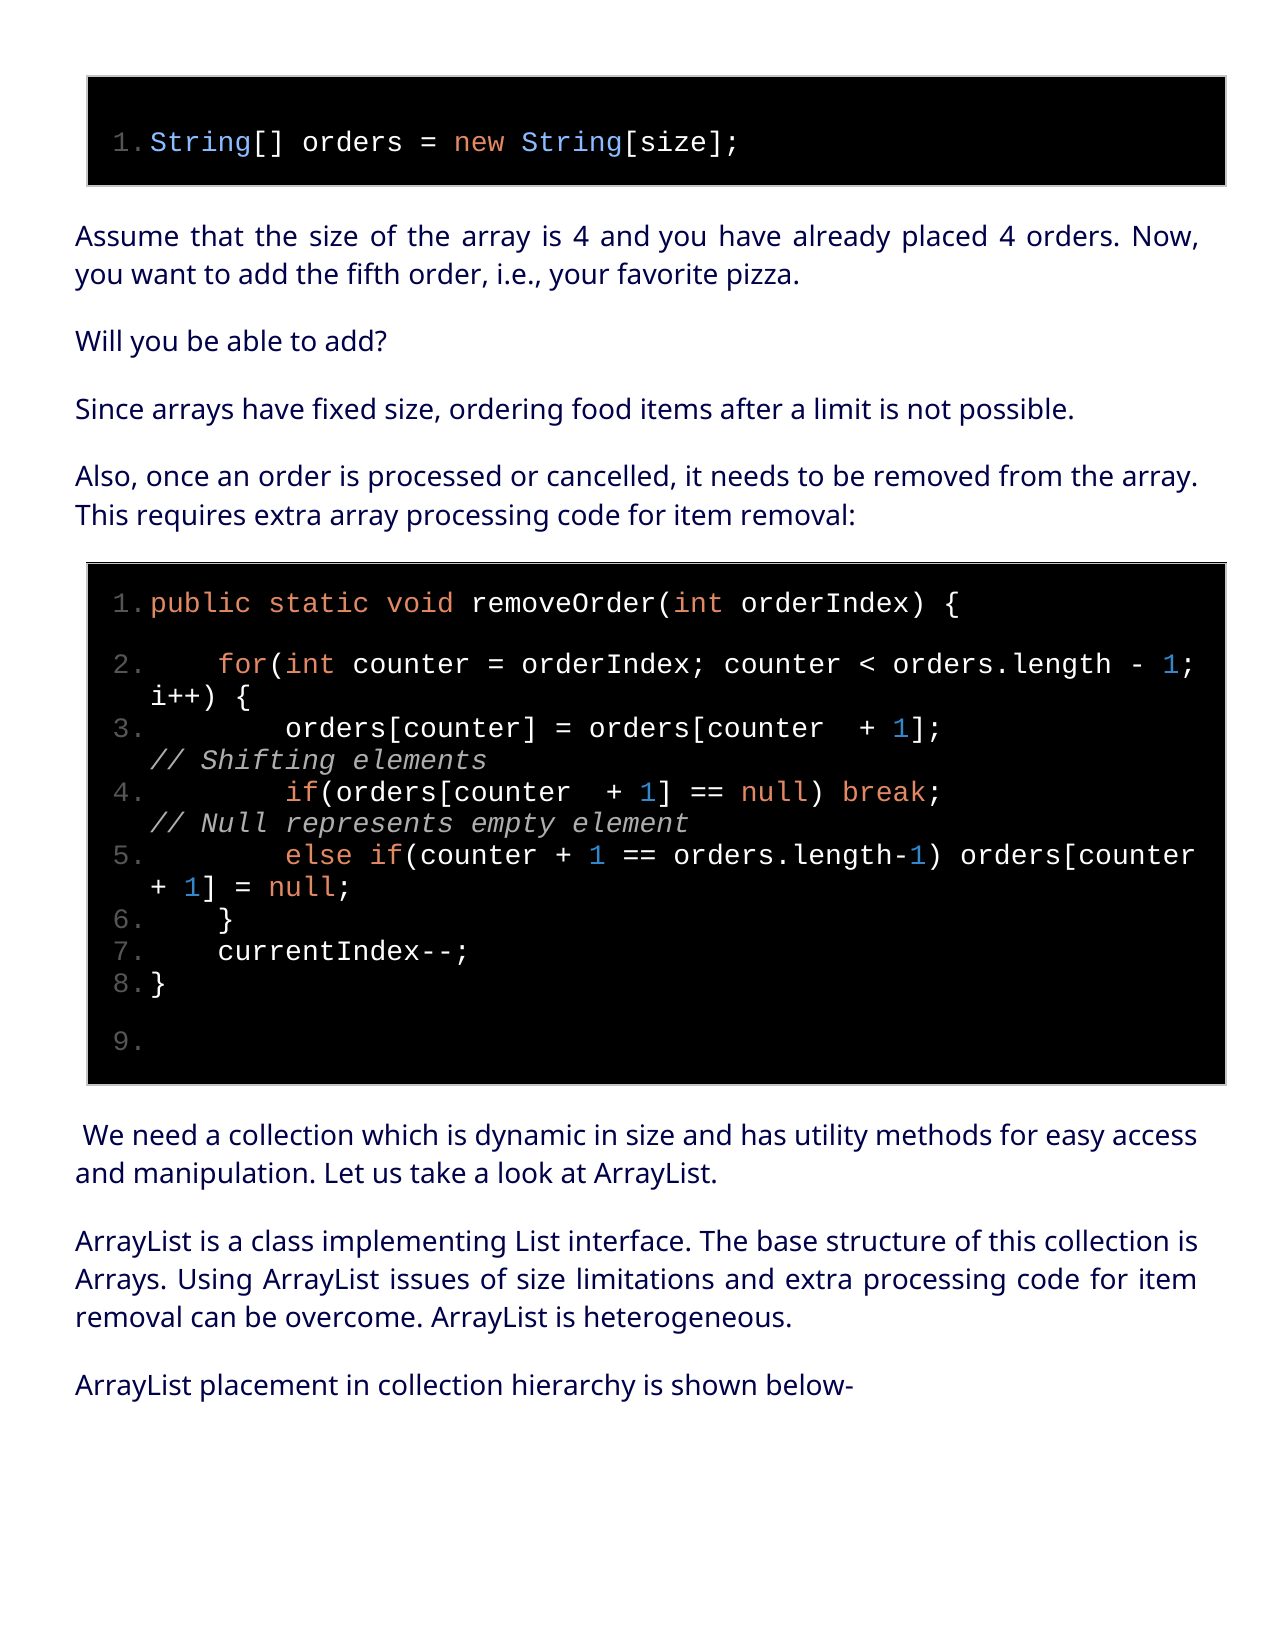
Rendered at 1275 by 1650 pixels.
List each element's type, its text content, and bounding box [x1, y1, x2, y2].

list else if(counter + 1 == orders.length-1) orders[counter + 1] = null; [88, 815, 1225, 878]
text Will you be able to add? [75, 322, 1200, 360]
text ArrayList is a class implementing List interface. The base structure of this collection is Arrays. Using ArrayList issues of size limitations and extra processing code for item removal can be overcome. ArrayList is heterogeneous. [75, 1221, 1200, 1336]
list String[] orders = new String[size]; [88, 77, 1225, 185]
text ArrayList placement in collection hierarchy is shown below- [75, 1365, 1200, 1403]
list } [88, 878, 1225, 910]
text Assume that the size of the array is 4 and you have already placed 4 orders. Now, you want to add the fifth order, i.e., your favorite pizza. [75, 216, 1200, 292]
list if(orders[counter + 1] == null) break; // Null represents empty element [88, 751, 1225, 815]
text Since arrays have fixed size, ordering food items after a limit is not possible. [75, 389, 1200, 427]
text Also, once an order is processed or cancelled, it needs to be removed from the array. This requires extra array processing code for item removal: [75, 457, 1200, 533]
list currentIndex--; [88, 910, 1225, 942]
list for(int counter = orderIndex; counter < orders.length - 1; i++) { [88, 623, 1225, 687]
list } [88, 942, 1225, 974]
list orders[counter] = orders[counter + 1]; // Shifting elements [88, 687, 1225, 751]
text We need a collection which is dynamic in size and has utility methods for easy access and manipulation. Let us take a look at ArrayList. [75, 1115, 1200, 1192]
list public static void removeOrder(int orderIndex) { [88, 564, 1225, 621]
